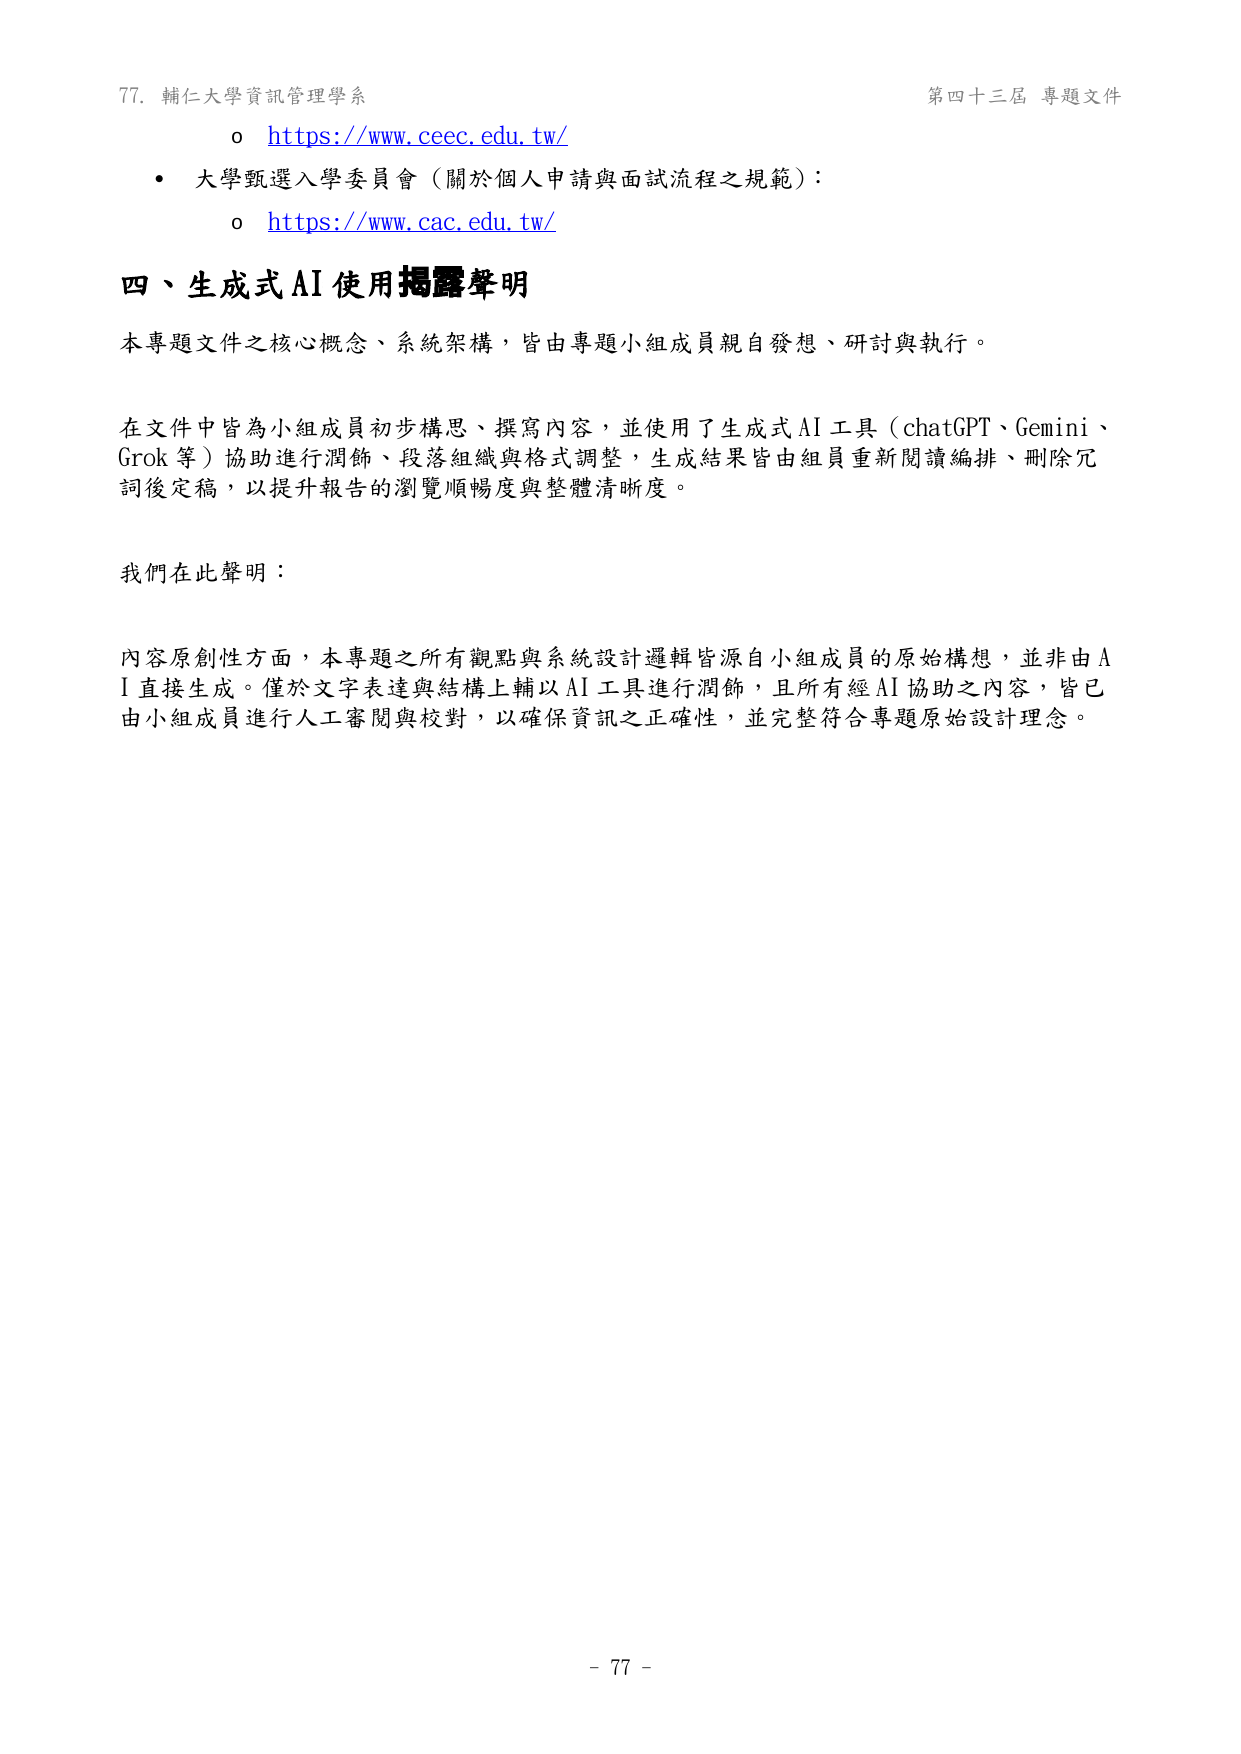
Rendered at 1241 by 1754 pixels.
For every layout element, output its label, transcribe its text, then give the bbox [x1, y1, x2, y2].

text 內容原創性方面，本專題之所有觀點與系統設計邏輯皆源自小組成員的原始構想，並非由AI直接生成。僅於文字表達與結構上輔以AI工具進行潤飾，且所有經AI協助之內容，皆已由小組成員進行人工審閱與校對，以確保資訊之正確性，並完整符合專題原始設計理念。 [118, 641, 1122, 731]
text 本專題文件之核心概念、系統架構，皆由專題小組成員親自發想、研討與執行。 [118, 326, 1122, 356]
text 我們在此聲明： [118, 556, 1122, 586]
list 大學甄選入學委員會 (關於個人申請與面試流程之規範)： [156, 162, 1122, 192]
list https://www.cac.edu.tw/ [231, 204, 1122, 236]
subtitle 四、生成式AI使用揭露聲明 [118, 261, 1122, 301]
text 在文件中皆為小組成員初步構思、撰寫內容，並使用了生成式AI工具（chatGPT、Gemini、Grok等）協助進行潤飾、段落組織與格式調整，生成結果皆由組員重新閱讀編排、刪除冗詞後定稿，以提升報告的瀏覽順暢度與整體清晰度。 [118, 411, 1122, 501]
list https://www.ceec.edu.tw/ [231, 118, 1122, 149]
